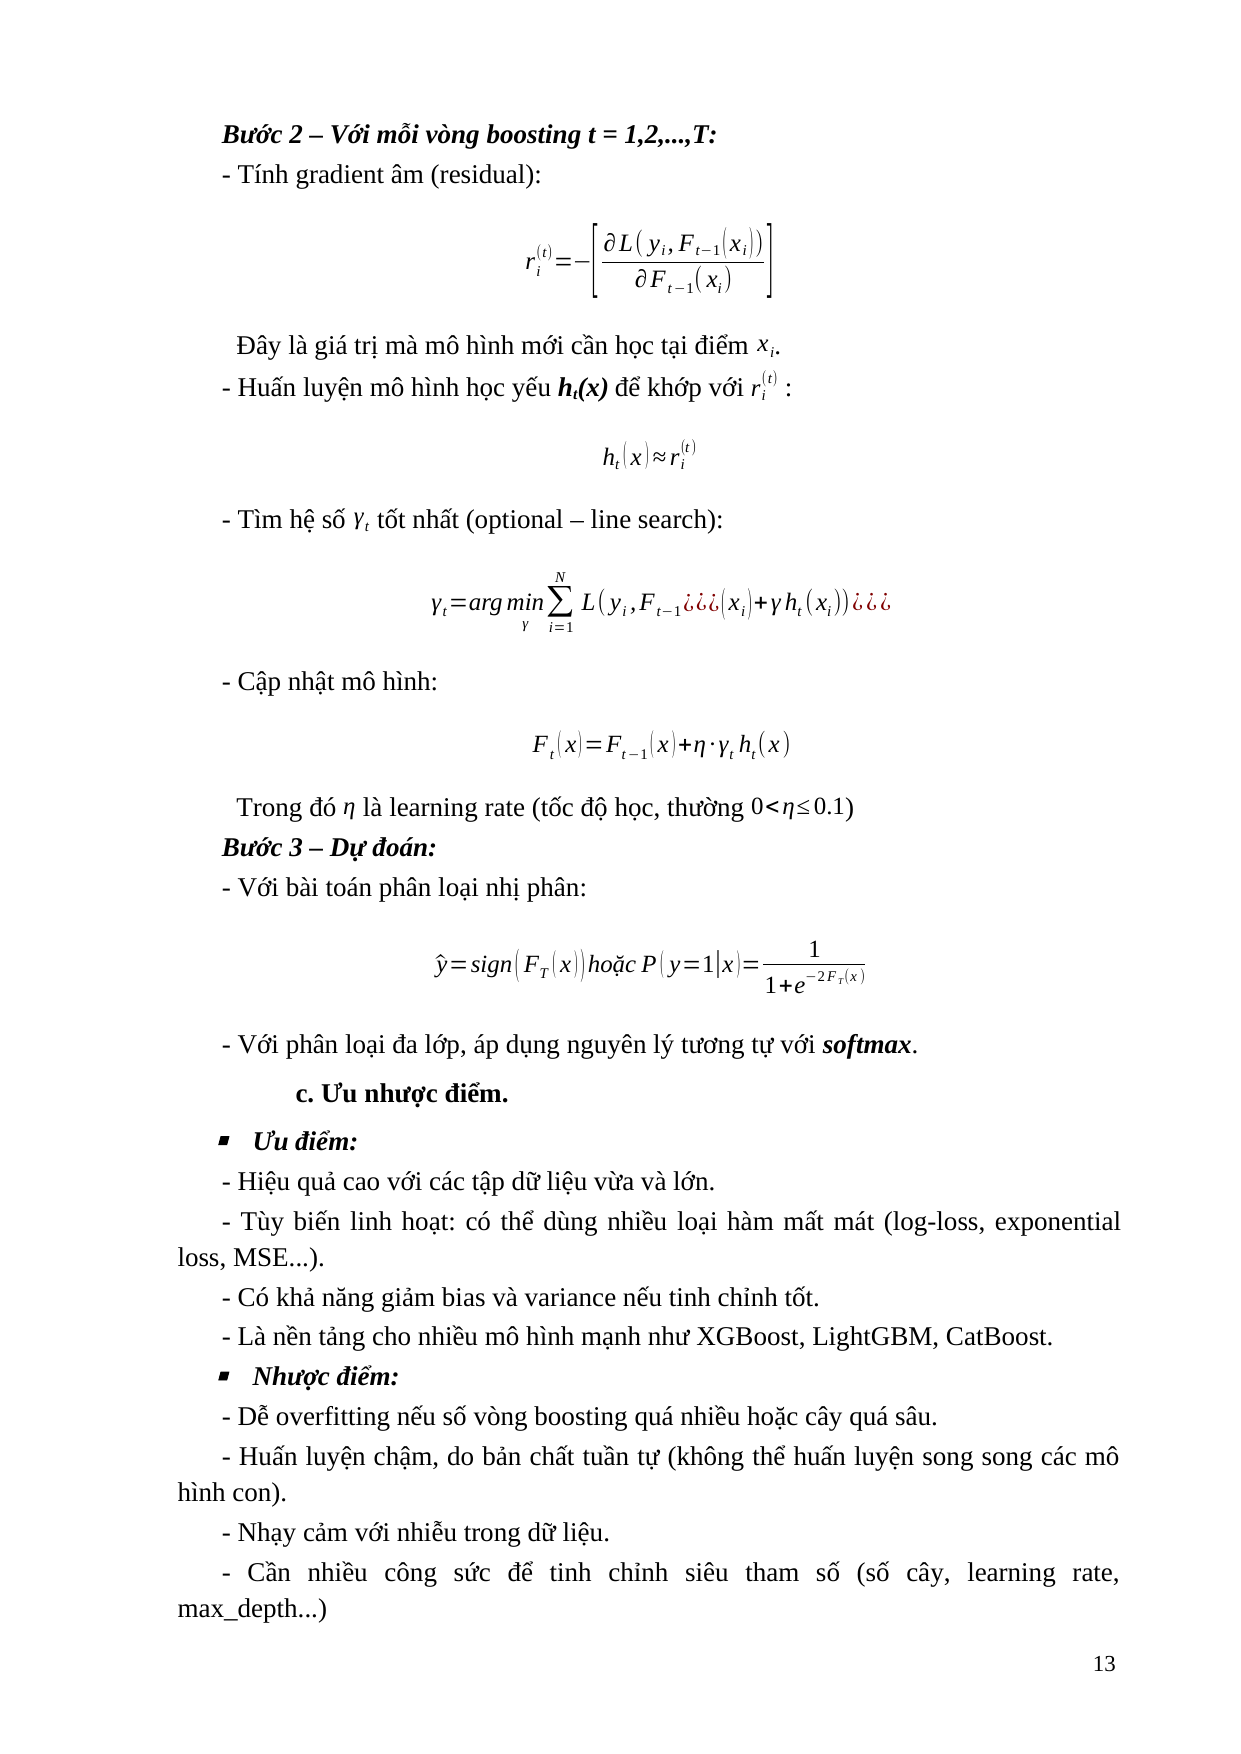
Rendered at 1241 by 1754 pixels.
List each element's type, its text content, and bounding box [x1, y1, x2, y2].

text - Tùy biến linh hoạt: có thể dùng nhiều loại hàm mất mát (log-loss, exponential loss, MSE...). [177, 1205, 1122, 1272]
text Đây là giá trị mà mô hình mới cần học tại điểm ​. [177, 329, 1122, 361]
text Bước 2 – Với mỗi vòng boosting t = 1,2,...,T: [177, 118, 1122, 149]
text c. Ưu nhược điểm. [295, 1077, 1122, 1108]
text - Cần nhiều công sức để tinh chỉnh siêu tham số (số cây, learning rate, max_depth...) [177, 1556, 1122, 1623]
text - Có khả năng giảm bias và variance nếu tinh chỉnh tốt. [177, 1281, 1122, 1312]
text - Dễ overfitting nếu số vòng boosting quá nhiều hoặc cây quá sâu. [177, 1401, 1122, 1432]
list Nhược điểm: [215, 1360, 1122, 1392]
text - Nhạy cảm với nhiễu trong dữ liệu. [177, 1516, 1122, 1547]
text - Huấn luyện mô hình học yếu ht(x) để khớp với ​ : [177, 369, 1122, 405]
text - Huấn luyện chậm, do bản chất tuần tự (không thể huấn luyện song song các mô hình con). [177, 1440, 1122, 1507]
text - Tìm hệ số ​ tốt nhất (optional – line search): [177, 503, 1122, 534]
text - Với phân loại đa lớp, áp dụng nguyên lý tương tự với softmax. [177, 1028, 1122, 1060]
text - Cập nhật mô hình: [177, 664, 1122, 696]
text Bước 3 – Dự đoán: [177, 831, 1122, 862]
list Ưu điểm: [215, 1125, 1122, 1156]
text - Hiệu quả cao với các tập dữ liệu vừa và lớn. [177, 1165, 1122, 1196]
text - Là nền tảng cho nhiều mô hình mạnh như XGBoost, LightGBM, CatBoost. [177, 1321, 1122, 1352]
text - Tính gradient âm (residual): [177, 158, 1122, 189]
text Trong đó là learning rate (tốc độ học, thường ) [177, 791, 1122, 823]
text - Với bài toán phân loại nhị phân: [177, 871, 1122, 902]
